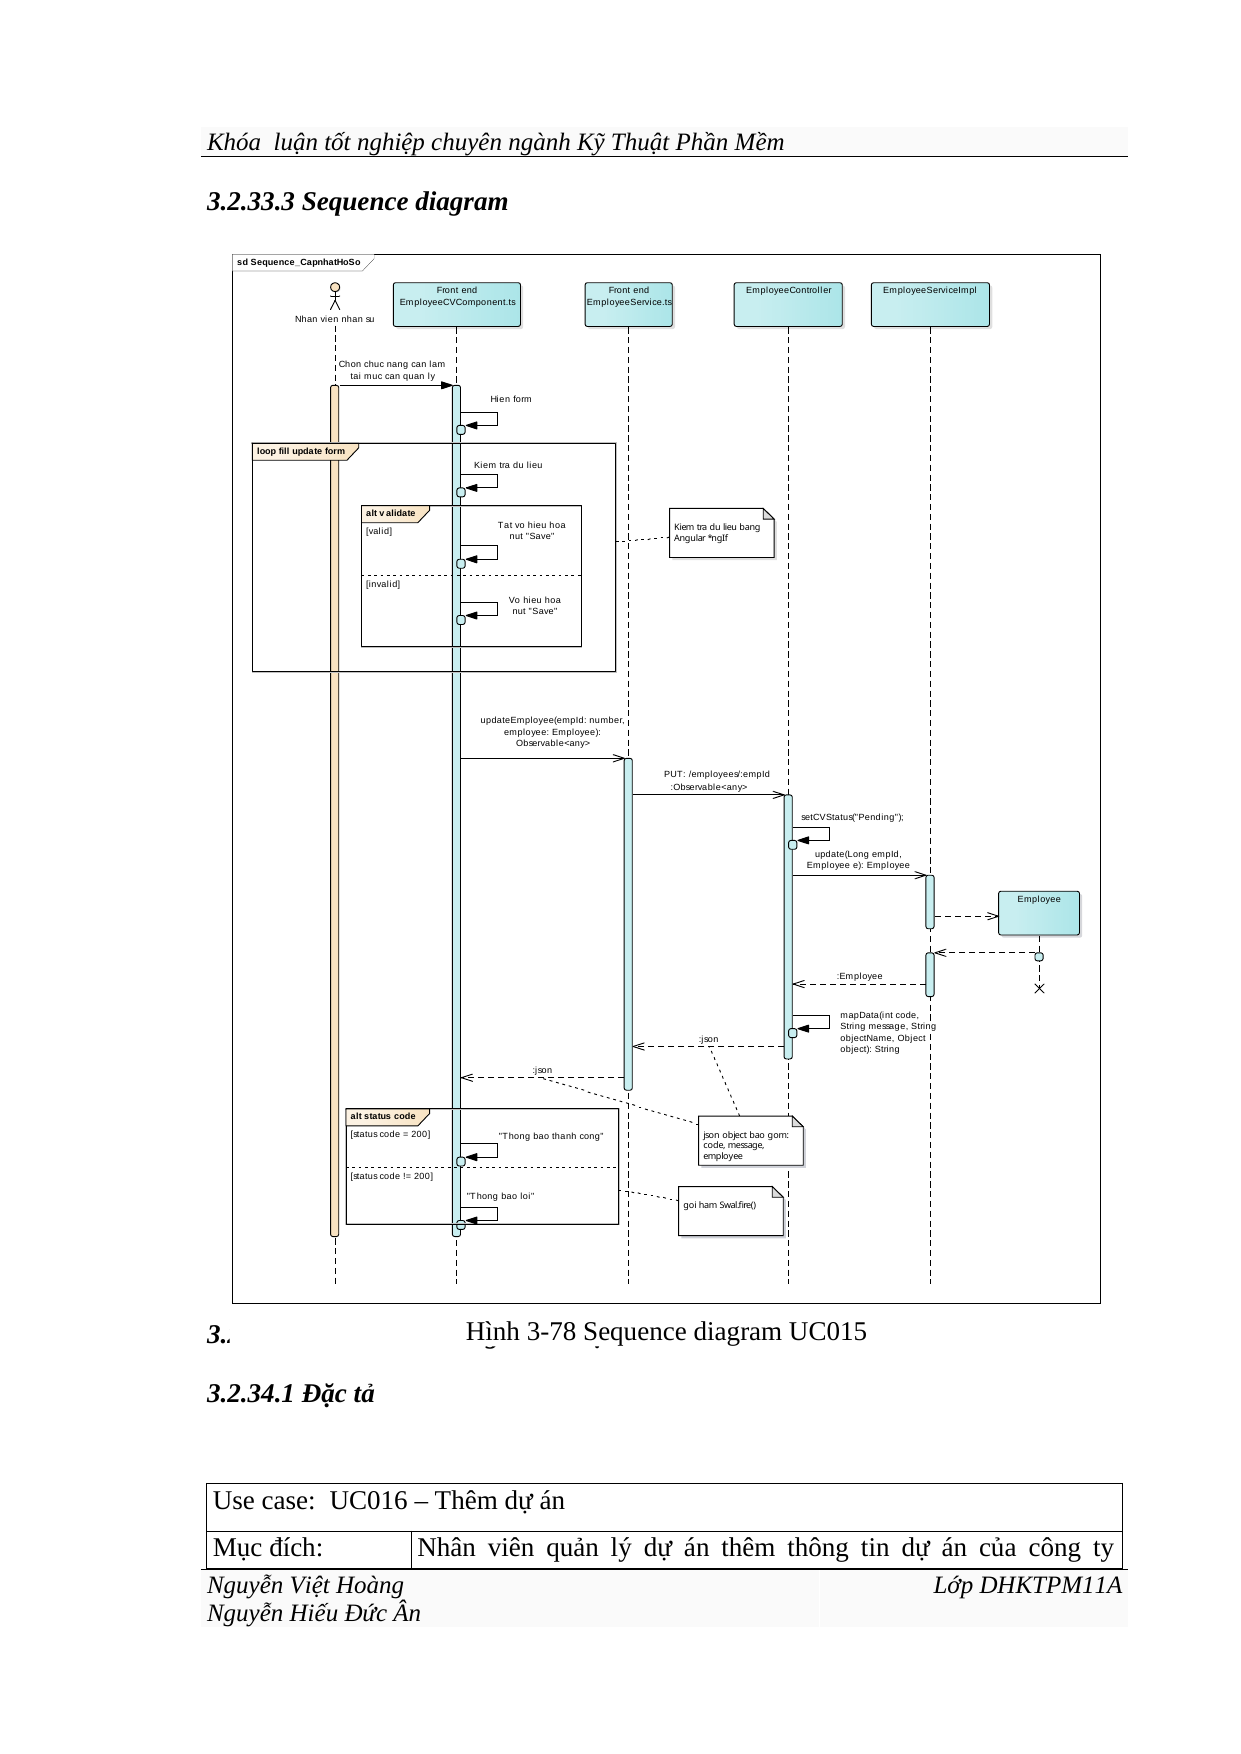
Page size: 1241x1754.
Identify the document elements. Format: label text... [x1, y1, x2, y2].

subtitle Đặc tả [207, 1377, 1122, 1408]
table_cell Mục đích: [207, 1532, 411, 1568]
table_header Use case: UC016 – Thêm dự án [207, 1484, 1122, 1531]
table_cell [412, 1532, 1122, 1568]
subtitle Sequence diagram [207, 185, 1122, 216]
subtitle UC016 Tình huống Thêm dự án [207, 244, 1122, 1349]
